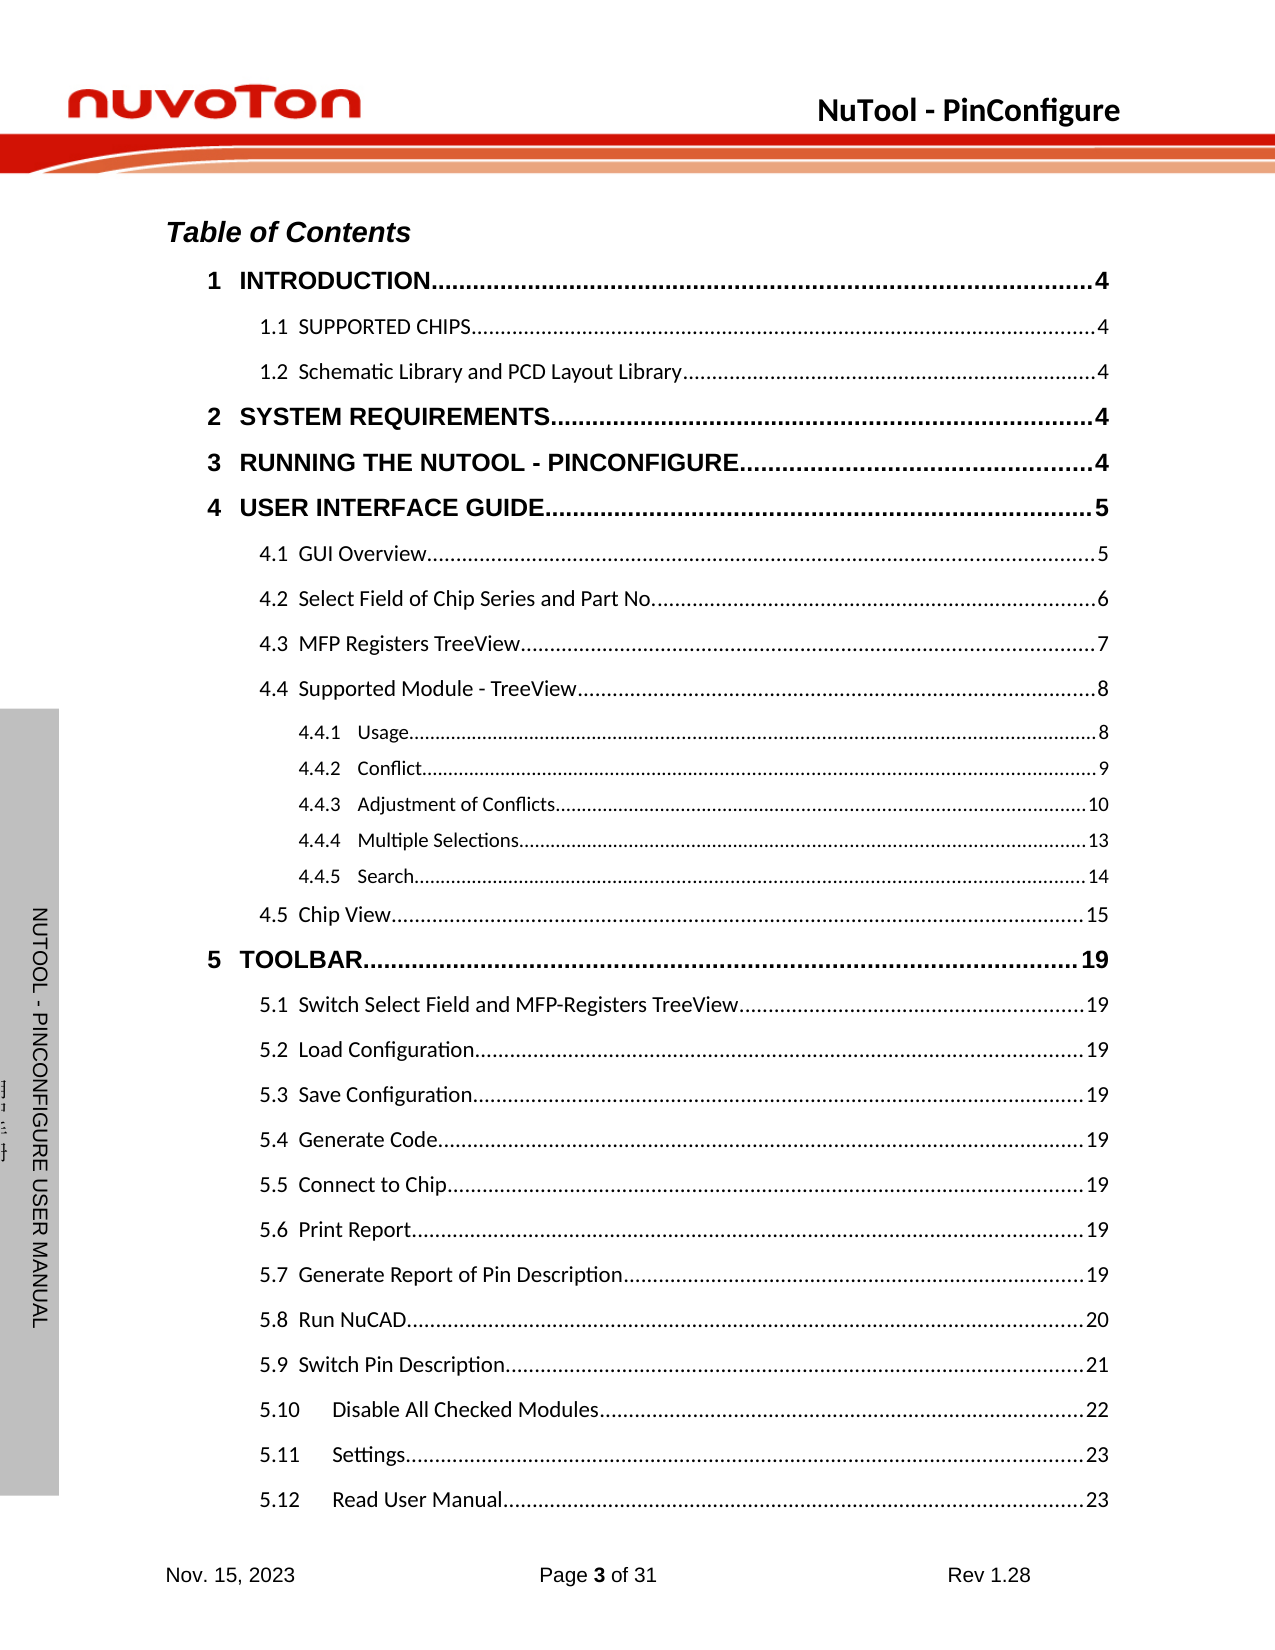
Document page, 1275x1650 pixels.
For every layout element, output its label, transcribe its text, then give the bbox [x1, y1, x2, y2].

text Table of Contents [165, 215, 1109, 248]
text 4.4 Supported Module - TreeView 8 [259, 674, 1109, 702]
text 1.1 Supported Chips 4 [259, 312, 1109, 340]
text 5 Toolbar 19 [207, 945, 1109, 973]
text 5.1 Switch Select Field and MFP-Registers TreeView 19 [259, 990, 1109, 1018]
text 4.5 Chip View 15 [259, 900, 1109, 928]
text 5.6 Print Report 19 [259, 1215, 1109, 1243]
text 4.4.5 Search 14 [298, 863, 1109, 889]
text 5.3 Save Configuration 19 [259, 1080, 1109, 1108]
text 4.4.2 Conflict 9 [298, 755, 1109, 781]
text 4.4.3 Adjustment of Conflicts 10 [298, 791, 1109, 817]
text 5.12 Read User Manual 23 [259, 1485, 1109, 1513]
text 4.3 MFP Registers TreeView 7 [259, 629, 1109, 657]
text 4.2 Select Field of Chip Series and Part No. 6 [259, 584, 1109, 612]
text 2 System Requirements 4 [207, 402, 1109, 431]
text 5.8 Run NuCAD 20 [259, 1305, 1109, 1333]
picture [0, 59, 1275, 201]
text 5.2 Load Configuration 19 [259, 1035, 1109, 1063]
text 4.4.4 Multiple Selections 13 [298, 827, 1109, 853]
text 5.7 Generate Report of Pin Description 19 [259, 1260, 1109, 1288]
text 5.9 Switch Pin Description 21 [259, 1350, 1109, 1378]
text 1 Introduction 4 [207, 266, 1109, 295]
text 5.5 Connect to Chip 19 [259, 1170, 1109, 1198]
text 5.4 Generate Code 19 [259, 1125, 1109, 1153]
text 4.1 GUI Overview 5 [259, 539, 1109, 567]
text 3 Running the NuTool - PinConfigure 4 [207, 447, 1109, 476]
text 5.11 Settings 23 [259, 1440, 1109, 1468]
text 4 User Interface Guide 5 [207, 493, 1109, 522]
text 5.10 Disable All Checked Modules 22 [259, 1395, 1109, 1423]
text 1.2 Schematic Library and PCD Layout Library 4 [259, 357, 1109, 385]
text 4.4.1 Usage 8 [298, 719, 1109, 744]
